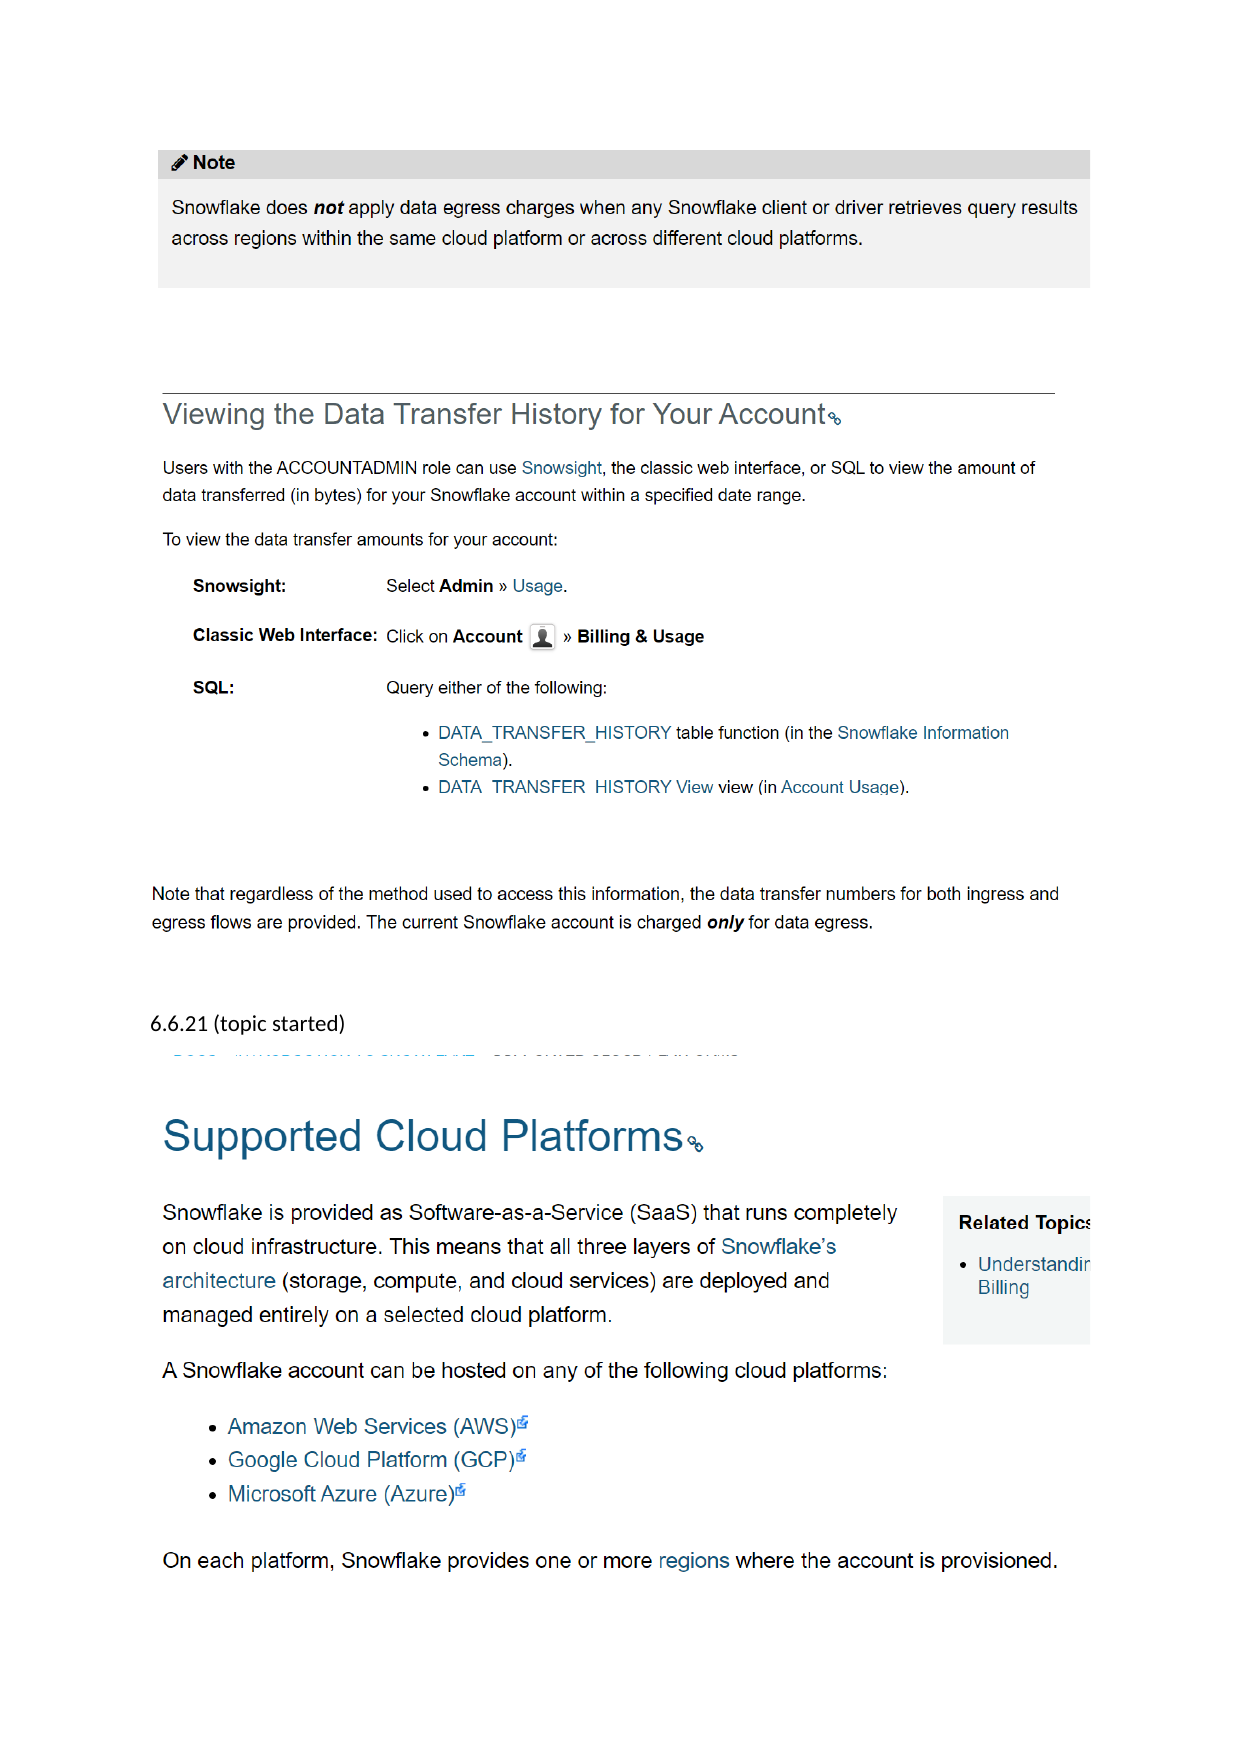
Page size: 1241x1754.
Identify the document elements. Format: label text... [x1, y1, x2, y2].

picture [150, 860, 1091, 943]
picture [150, 366, 1091, 795]
text 6.6.21 (topic started) [150, 1009, 1090, 1037]
picture [150, 1055, 1091, 1588]
picture [150, 150, 1091, 301]
